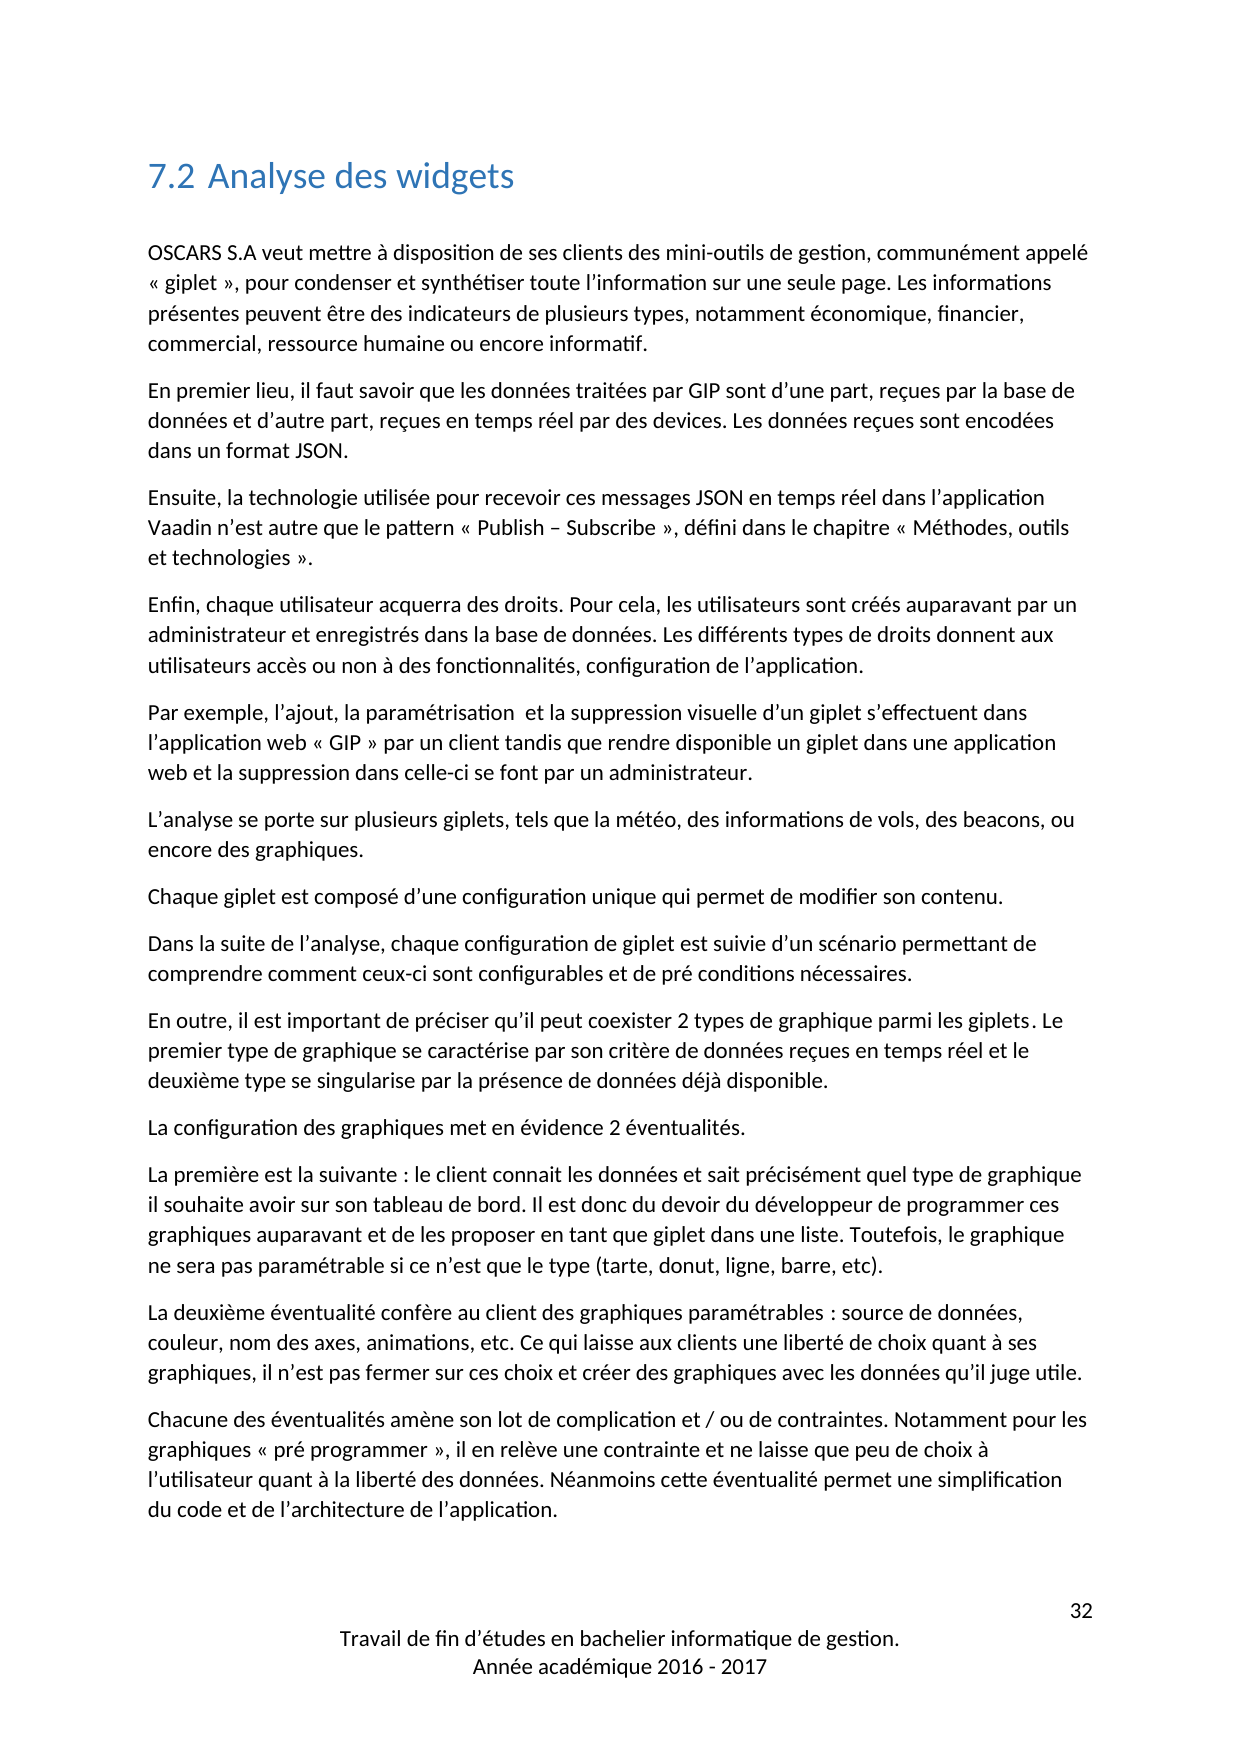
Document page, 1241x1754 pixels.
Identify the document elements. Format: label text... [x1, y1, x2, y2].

text Par exemple, l’ajout, la paramétrisation et la suppression visuelle d’un giplet s’effectuent dans l’application web « GIP » par un client tandis que rendre disponible un giplet dans une application web et la suppression dans celle-ci se font par un administrateur. [148, 698, 1093, 786]
text Enfin, chaque utilisateur acquerra des droits. Pour cela, les utilisateurs sont créés auparavant par un administrateur et enregistrés dans la base de données. Les différents types de droits donnent aux utilisateurs accès ou non à des fonctionnalités, configuration de l’application. [148, 590, 1093, 679]
text Ensuite, la technologie utilisée pour recevoir ces messages JSON en temps réel dans l’application Vaadin n’est autre que le pattern « Publish – Subscribe », défini dans le chapitre « Méthodes, outils et technologies ». [148, 483, 1093, 572]
text En premier lieu, il faut savoir que les données traitées par GIP sont d’une part, reçues par la base de données et d’autre part, reçues en temps réel par des devices. Les données reçues sont encodées dans un format JSON. [148, 376, 1093, 464]
text Chaque giplet est composé d’une configuration unique qui permet de modifier son contenu. [148, 882, 1093, 910]
text En outre, il est important de préciser qu’il peut coexister 2 types de graphique parmi les giplets. Le premier type de graphique se caractérise par son critère de données reçues en temps réel et le deuxième type se singularise par la présence de données déjà disponible. [148, 1006, 1093, 1094]
text Analyse des widgets [148, 152, 1093, 198]
text Chacune des éventualités amène son lot de complication et / ou de contraintes. Notamment pour les graphiques « pré programmer », il en relève une contrainte et ne laisse que peu de choix à l’utilisateur quant à la liberté des données. Néanmoins cette éventualité permet une simplification du code et de l’architecture de l’application. [148, 1405, 1093, 1524]
text L’analyse se porte sur plusieurs giplets, tels que la météo, des informations de vols, des beacons, ou encore des graphiques. [148, 805, 1093, 863]
text La configuration des graphiques met en évidence 2 éventualités. [148, 1113, 1093, 1141]
text OSCARS S.A veut mettre à disposition de ses clients des mini-outils de gestion, communément appelé « giplet », pour condenser et synthétiser toute l’information sur une seule page. Les informations présentes peuvent être des indicateurs de plusieurs types, notamment économique, financier, commercial, ressource humaine ou encore informatif. [148, 238, 1093, 357]
text La première est la suivante : le client connait les données et sait précisément quel type de graphique il souhaite avoir sur son tableau de bord. Il est donc du devoir du développeur de programmer ces graphiques auparavant et de les proposer en tant que giplet dans une liste. Toutefois, le graphique ne sera pas paramétrable si ce n’est que le type (tarte, donut, ligne, barre, etc). [148, 1160, 1093, 1279]
text La deuxième éventualité confère au client des graphiques paramétrables : source de données, couleur, nom des axes, animations, etc. Ce qui laisse aux clients une liberté de choix quant à ses graphiques, il n’est pas fermer sur ces choix et créer des graphiques avec les données qu’il juge utile. [148, 1298, 1093, 1386]
text Dans la suite de l’analyse, chaque configuration de giplet est suivie d’un scénario permettant de comprendre comment ceux-ci sont configurables et de pré conditions nécessaires. [148, 929, 1093, 987]
